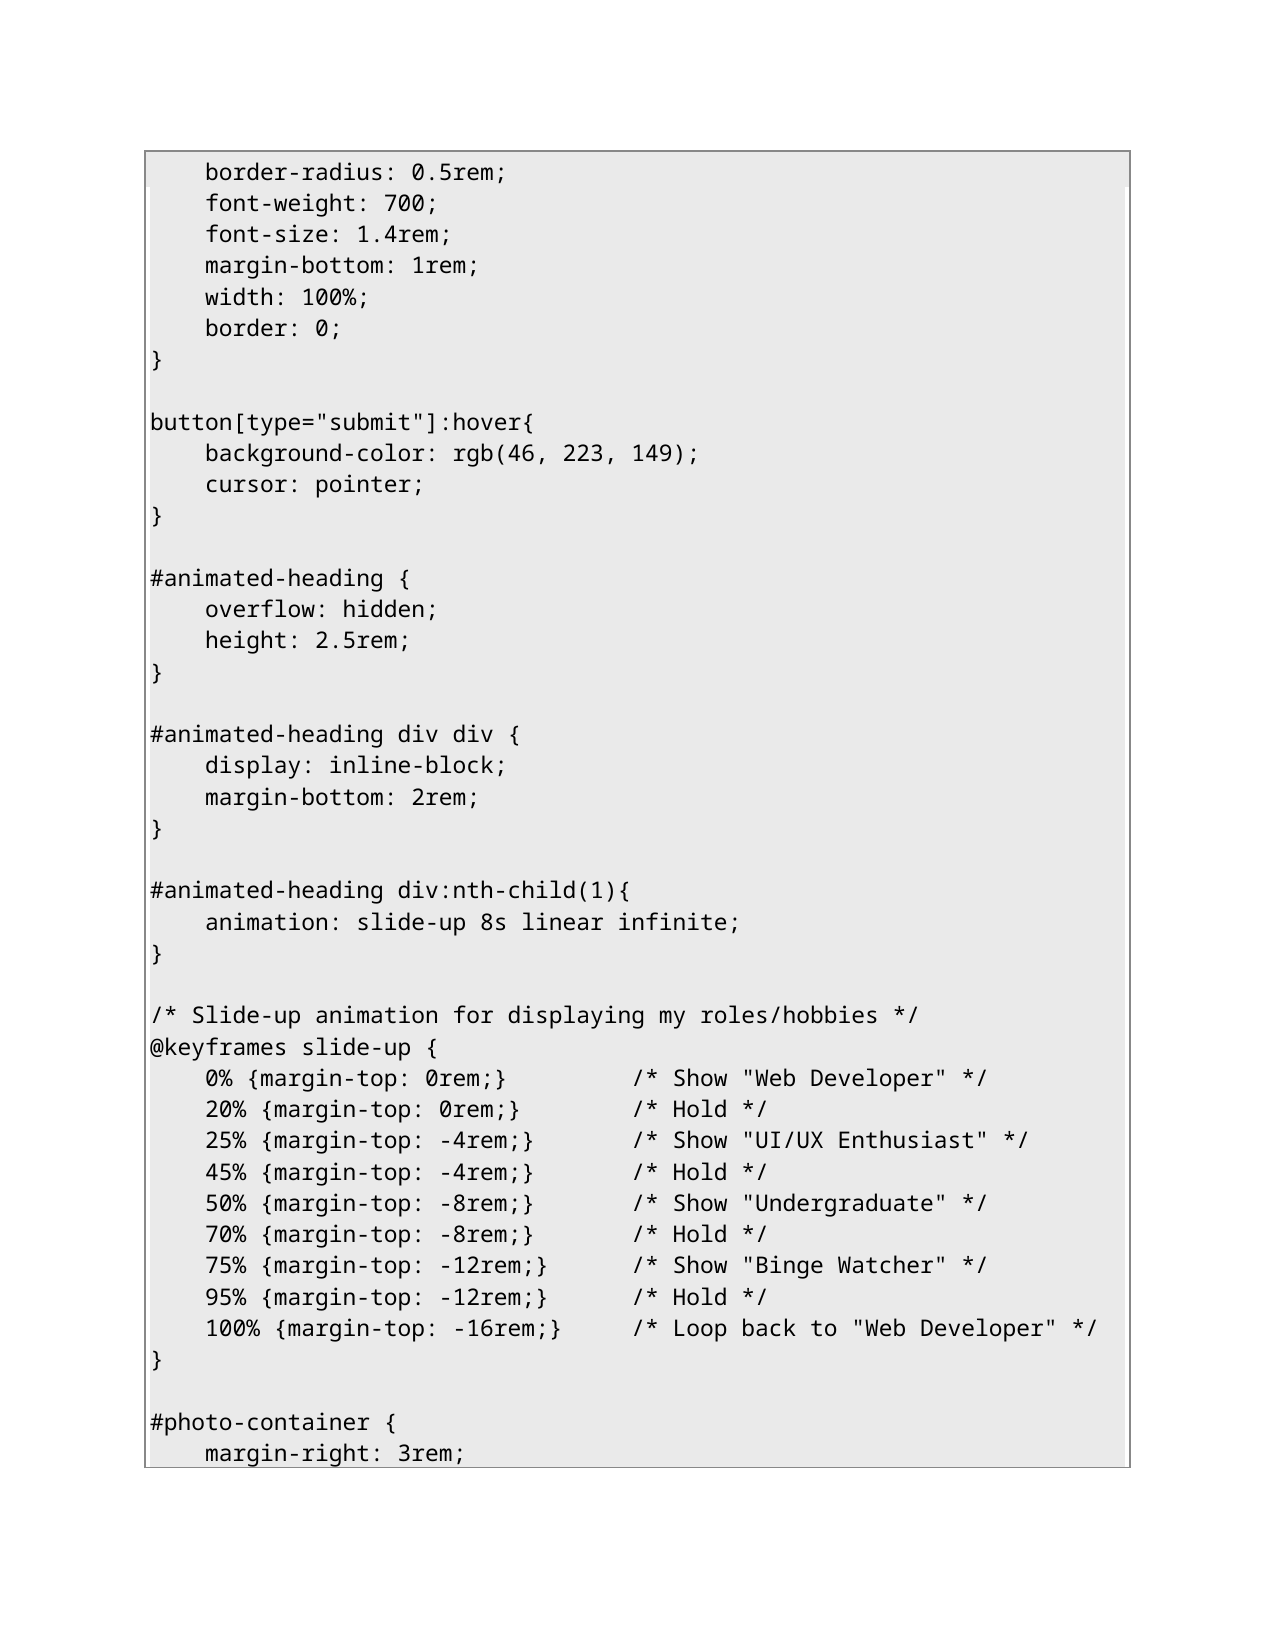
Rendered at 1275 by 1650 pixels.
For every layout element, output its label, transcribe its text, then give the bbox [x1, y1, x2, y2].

text 75% {margin-top: -12rem;} /* Show "Binge Watcher" */ [150, 1249, 1125, 1281]
text border: 0; [150, 312, 1125, 343]
text cursor: pointer; [150, 468, 1125, 499]
text /* Slide-up animation for displaying my roles/hobbies */ [150, 999, 1125, 1031]
text button[type="submit"]:hover{ [150, 406, 1125, 437]
text margin-bottom: 2rem; [150, 781, 1125, 812]
text margin-right: 3rem; [150, 1437, 1125, 1467]
text overflow: hidden; [150, 593, 1125, 624]
text 20% {margin-top: 0rem;} /* Hold */ [150, 1093, 1125, 1124]
text background-color: rgb(46, 223, 149); [150, 437, 1125, 468]
text } [150, 937, 1125, 968]
text 70% {margin-top: -8rem;} /* Hold */ [150, 1218, 1125, 1249]
text width: 100%; [150, 281, 1125, 312]
text 50% {margin-top: -8rem;} /* Show "Undergraduate" */ [150, 1187, 1125, 1218]
text 25% {margin-top: -4rem;} /* Show "UI/UX Enthusiast" */ [150, 1124, 1125, 1156]
text #animated-heading div div { [150, 718, 1125, 749]
text display: inline-block; [150, 749, 1125, 781]
text animation: slide-up 8s linear infinite; [150, 906, 1125, 937]
text height: 2.5rem; [150, 624, 1125, 656]
text border-radius: 0.5rem; [146, 152, 1129, 187]
text font-size: 1.4rem; [150, 218, 1125, 249]
text } [150, 812, 1125, 843]
text margin-bottom: 1rem; [150, 249, 1125, 281]
text #animated-heading div:nth-child(1){ [150, 874, 1125, 906]
text 45% {margin-top: -4rem;} /* Hold */ [150, 1156, 1125, 1187]
text font-weight: 700; [150, 187, 1125, 218]
text } [150, 499, 1125, 531]
text 0% {margin-top: 0rem;} /* Show "Web Developer" */ [150, 1062, 1125, 1093]
text } [150, 343, 1125, 374]
text } [150, 656, 1125, 687]
text #animated-heading { [150, 562, 1125, 593]
text @keyframes slide-up { [150, 1031, 1125, 1062]
text 95% {margin-top: -12rem;} /* Hold */ [150, 1281, 1125, 1312]
text } [150, 1343, 1125, 1374]
text #photo-container { [150, 1406, 1125, 1437]
text 100% {margin-top: -16rem;} /* Loop back to "Web Developer" */ [150, 1312, 1125, 1343]
